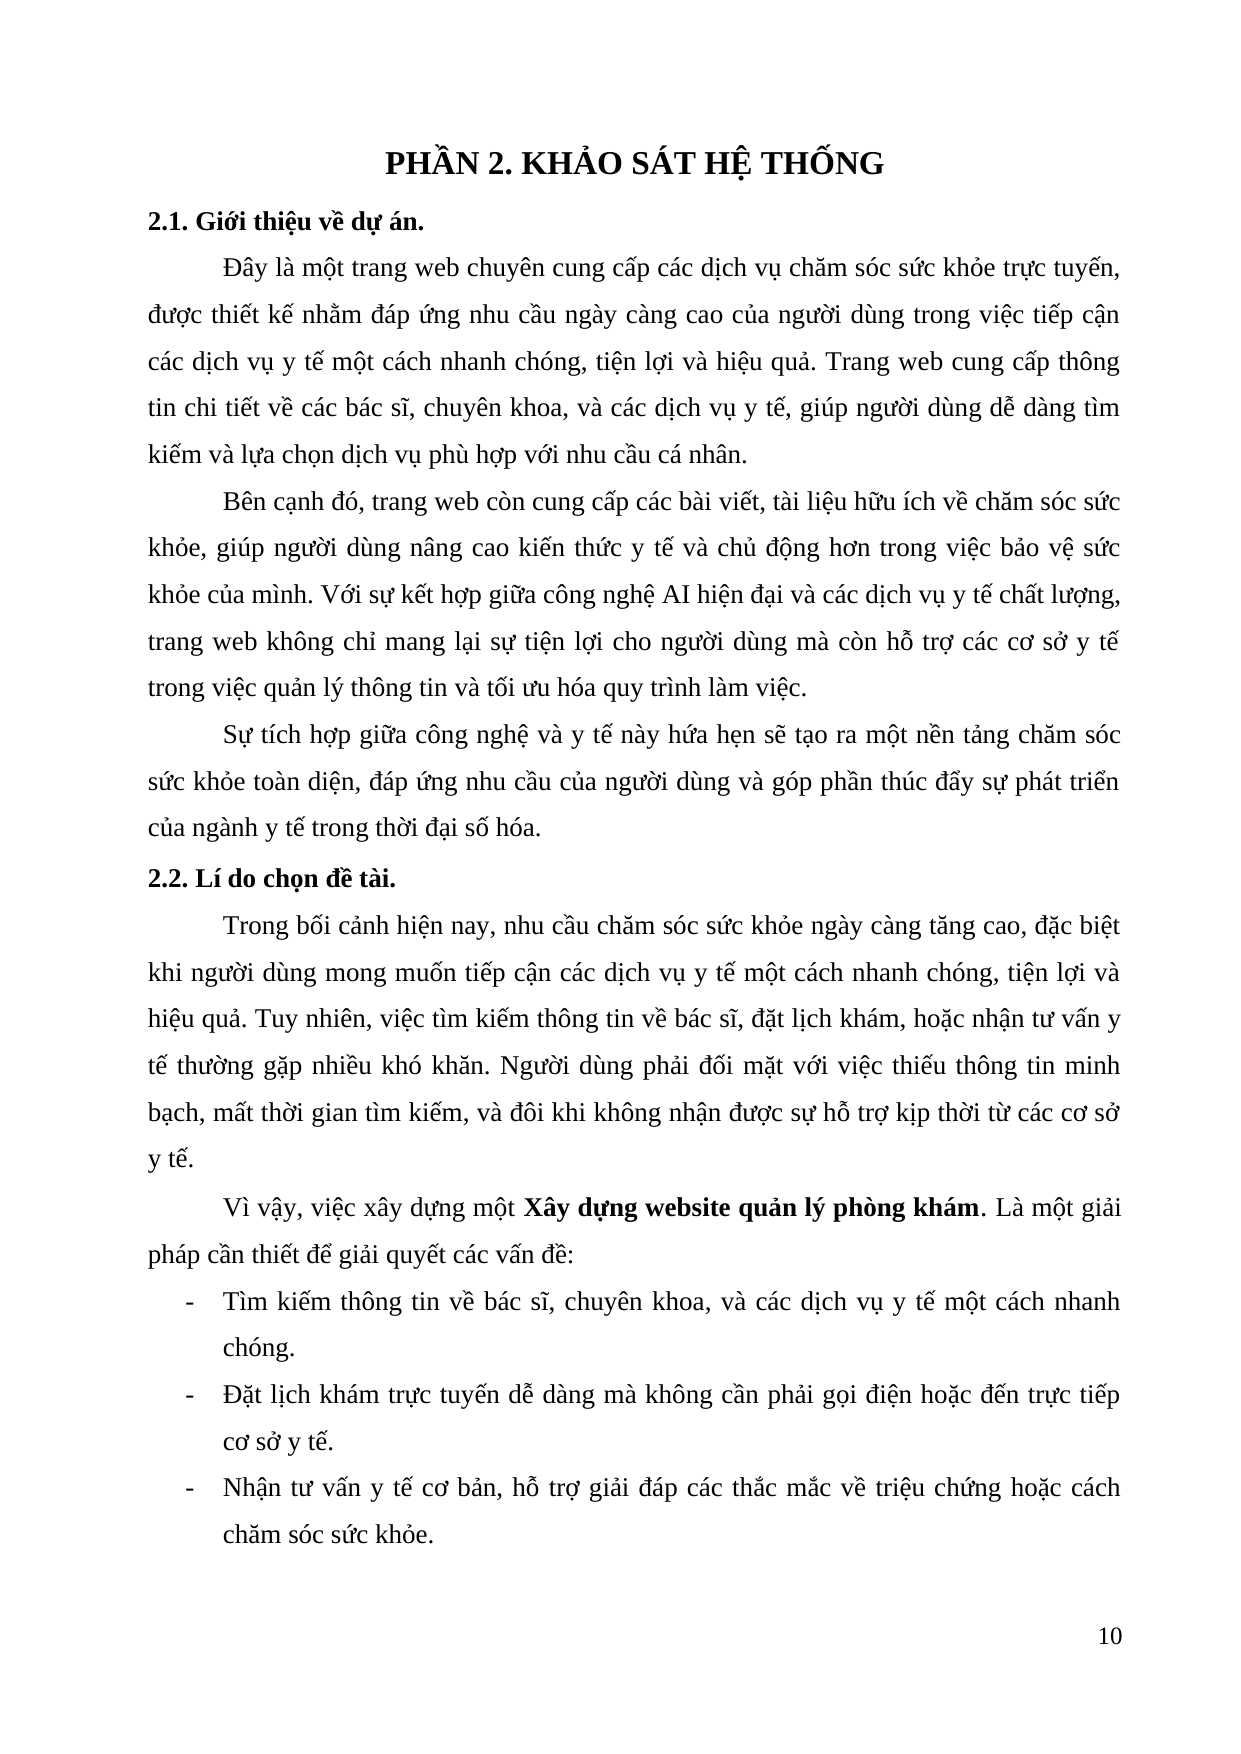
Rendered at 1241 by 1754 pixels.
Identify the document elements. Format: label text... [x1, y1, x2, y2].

text Sự tích hợp giữa công nghệ và y tế này hứa hẹn sẽ tạo ra một nền tảng chăm sóc sức khỏe toàn diện, đáp ứng nhu cầu của người dùng và góp phần thúc đẩy sự phát triển của ngành y tế trong thời đại số hóa. [148, 718, 1122, 843]
list Đặt lịch khám trực tuyến dễ dàng mà không cần phải gọi điện hoặc đến trực tiếp cơ sở y tế. [185, 1378, 1122, 1456]
text Bên cạnh đó, trang web còn cung cấp các bài viết, tài liệu hữu ích về chăm sóc sức khỏe, giúp người dùng nâng cao kiến thức y tế và chủ động hơn trong việc bảo vệ sức khỏe của mình. Với sự kết hợp giữa công nghệ AI hiện đại và các dịch vụ y tế chất lượng, trang web không chỉ mang lại sự tiện lợi cho người dùng mà còn hỗ trợ các cơ sở y tế trong việc quản lý thông tin và tối ưu hóa quy trình làm việc. [148, 485, 1122, 703]
list Nhận tư vấn y tế cơ bản, hỗ trợ giải đáp các thắc mắc về triệu chứng hoặc cách chăm sóc sức khỏe. [185, 1471, 1122, 1549]
subtitle Giới thiệu về dự án. [148, 205, 1122, 236]
subtitle KHẢO SÁT HỆ THỐNG [148, 143, 1122, 181]
subtitle Lí do chọn đề tài. [148, 862, 1122, 893]
list Tìm kiếm thông tin về bác sĩ, chuyên khoa, và các dịch vụ y tế một cách nhanh chóng. [185, 1285, 1122, 1362]
text Vì vậy, việc xây dựng một Xây dựng website quản lý phòng khám. Là một giải pháp cần thiết để giải quyết các vấn đề: [148, 1189, 1122, 1269]
text Trong bối cảnh hiện nay, nhu cầu chăm sóc sức khỏe ngày càng tăng cao, đặc biệt khi người dùng mong muốn tiếp cận các dịch vụ y tế một cách nhanh chóng, tiện lợi và hiệu quả. Tuy nhiên, việc tìm kiếm thông tin về bác sĩ, đặt lịch khám, hoặc nhận tư vấn y tế thường gặp nhiều khó khăn. Người dùng phải đối mặt với việc thiếu thông tin minh bạch, mất thời gian tìm kiếm, và đôi khi không nhận được sự hỗ trợ kịp thời từ các cơ sở y tế. [148, 909, 1122, 1173]
text Đây là một trang web chuyên cung cấp các dịch vụ chăm sóc sức khỏe trực tuyến, được thiết kế nhằm đáp ứng nhu cầu ngày càng cao của người dùng trong việc tiếp cận các dịch vụ y tế một cách nhanh chóng, tiện lợi và hiệu quả. Trang web cung cấp thông tin chi tiết về các bác sĩ, chuyên khoa, và các dịch vụ y tế, giúp người dùng dễ dàng tìm kiếm và lựa chọn dịch vụ phù hợp với nhu cầu cá nhân. [148, 251, 1122, 469]
